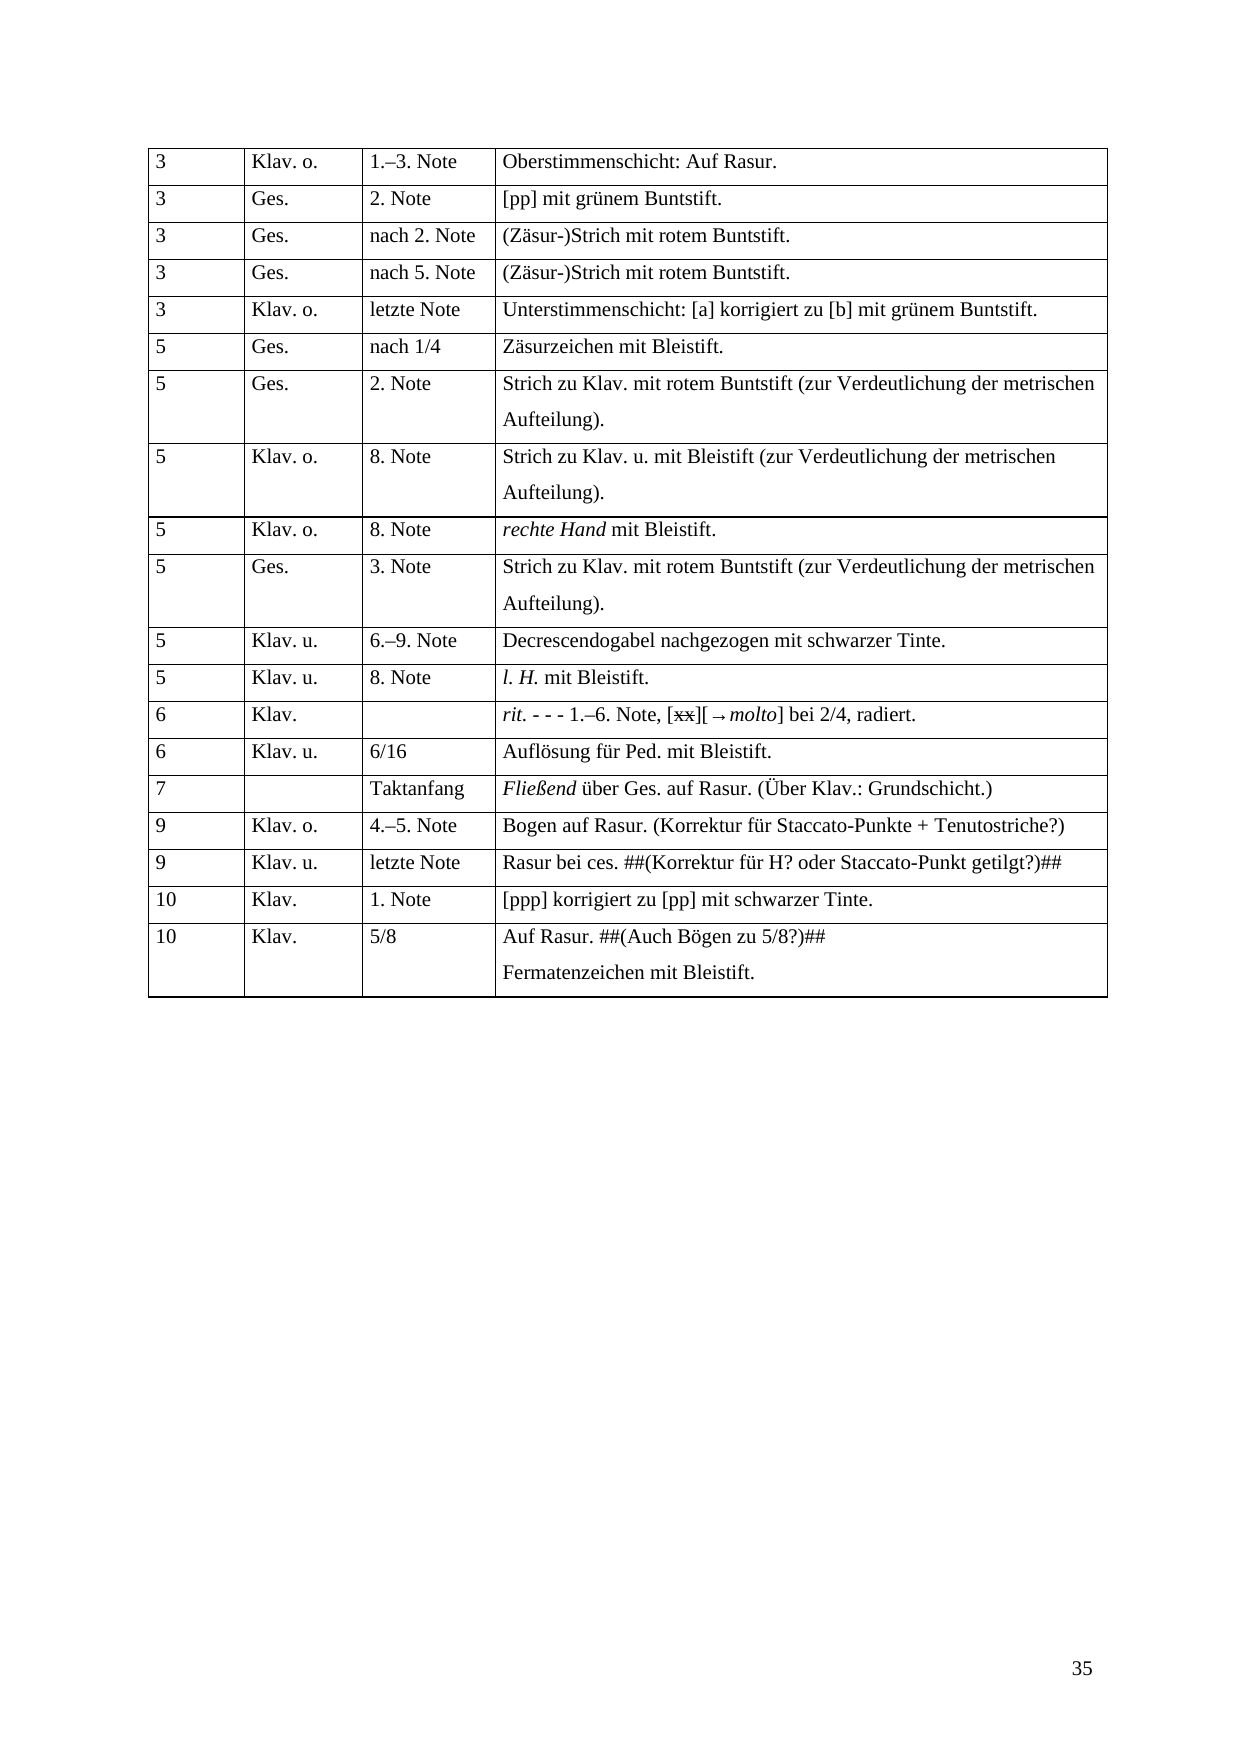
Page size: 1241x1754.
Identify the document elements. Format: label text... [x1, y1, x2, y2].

table_cell Zäsurzeichen mit Bleistift. [496, 334, 1107, 370]
table_cell Ges. [245, 260, 362, 296]
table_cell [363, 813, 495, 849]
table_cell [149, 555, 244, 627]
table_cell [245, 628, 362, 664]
table_cell Unterstimmenschicht: [a] korrigiert zu [b] mit grünem Buntstift. [496, 297, 1107, 333]
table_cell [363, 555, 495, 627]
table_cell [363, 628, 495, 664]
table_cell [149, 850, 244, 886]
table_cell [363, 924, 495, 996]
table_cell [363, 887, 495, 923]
table_cell Ges. [245, 371, 362, 443]
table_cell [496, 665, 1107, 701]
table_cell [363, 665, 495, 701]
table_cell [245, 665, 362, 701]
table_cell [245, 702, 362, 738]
table_cell Klav. o. [245, 149, 362, 185]
table_cell 1.–3. Note [363, 149, 495, 185]
table_cell 3 [149, 186, 244, 222]
table_cell 2. Note [363, 371, 495, 443]
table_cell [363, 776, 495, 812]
table_cell 5 [149, 444, 244, 516]
table_cell 3 [149, 297, 244, 333]
table_cell letzte Note [363, 297, 495, 333]
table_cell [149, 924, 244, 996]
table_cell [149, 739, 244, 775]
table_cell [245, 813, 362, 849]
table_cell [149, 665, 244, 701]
table_cell Oberstimmenschicht: Auf Rasur. [496, 149, 1107, 185]
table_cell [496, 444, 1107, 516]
table_cell Klav. o. [245, 297, 362, 333]
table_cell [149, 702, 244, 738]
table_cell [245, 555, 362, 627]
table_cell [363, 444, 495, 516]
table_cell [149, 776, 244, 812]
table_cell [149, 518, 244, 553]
table_cell Ges. [245, 186, 362, 222]
table_cell nach 1/4 [363, 334, 495, 370]
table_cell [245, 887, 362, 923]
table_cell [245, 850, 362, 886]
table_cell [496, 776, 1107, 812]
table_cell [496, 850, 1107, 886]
table_cell Strich zu Klav. mit rotem Buntstift (zur Verdeutlichung der metrischen Aufteilung). [496, 371, 1107, 443]
table_cell (Zäsur-)Strich mit rotem Buntstift. [496, 223, 1107, 259]
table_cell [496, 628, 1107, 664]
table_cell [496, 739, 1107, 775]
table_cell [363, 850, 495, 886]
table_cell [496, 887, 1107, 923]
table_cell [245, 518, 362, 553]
table_cell nach 5. Note [363, 260, 495, 296]
table_cell 5 [149, 371, 244, 443]
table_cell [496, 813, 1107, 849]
table_cell Ges. [245, 223, 362, 259]
table_cell nach 2. Note [363, 223, 495, 259]
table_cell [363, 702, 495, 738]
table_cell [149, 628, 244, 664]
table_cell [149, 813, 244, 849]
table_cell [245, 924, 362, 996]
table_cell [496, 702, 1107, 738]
table_cell Klav. o. [245, 444, 362, 516]
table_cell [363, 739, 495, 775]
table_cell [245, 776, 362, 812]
table_cell 3 [149, 223, 244, 259]
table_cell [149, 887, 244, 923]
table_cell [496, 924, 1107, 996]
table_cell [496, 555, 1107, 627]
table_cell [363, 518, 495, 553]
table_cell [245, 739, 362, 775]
table_cell [pp] mit grünem Buntstift. [496, 186, 1107, 222]
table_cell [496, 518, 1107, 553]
table_cell 2. Note [363, 186, 495, 222]
table_cell 5 [149, 334, 244, 370]
table_cell Ges. [245, 334, 362, 370]
table_cell 3 [149, 260, 244, 296]
table_cell 3 [149, 149, 244, 185]
table_cell (Zäsur-)Strich mit rotem Buntstift. [496, 260, 1107, 296]
